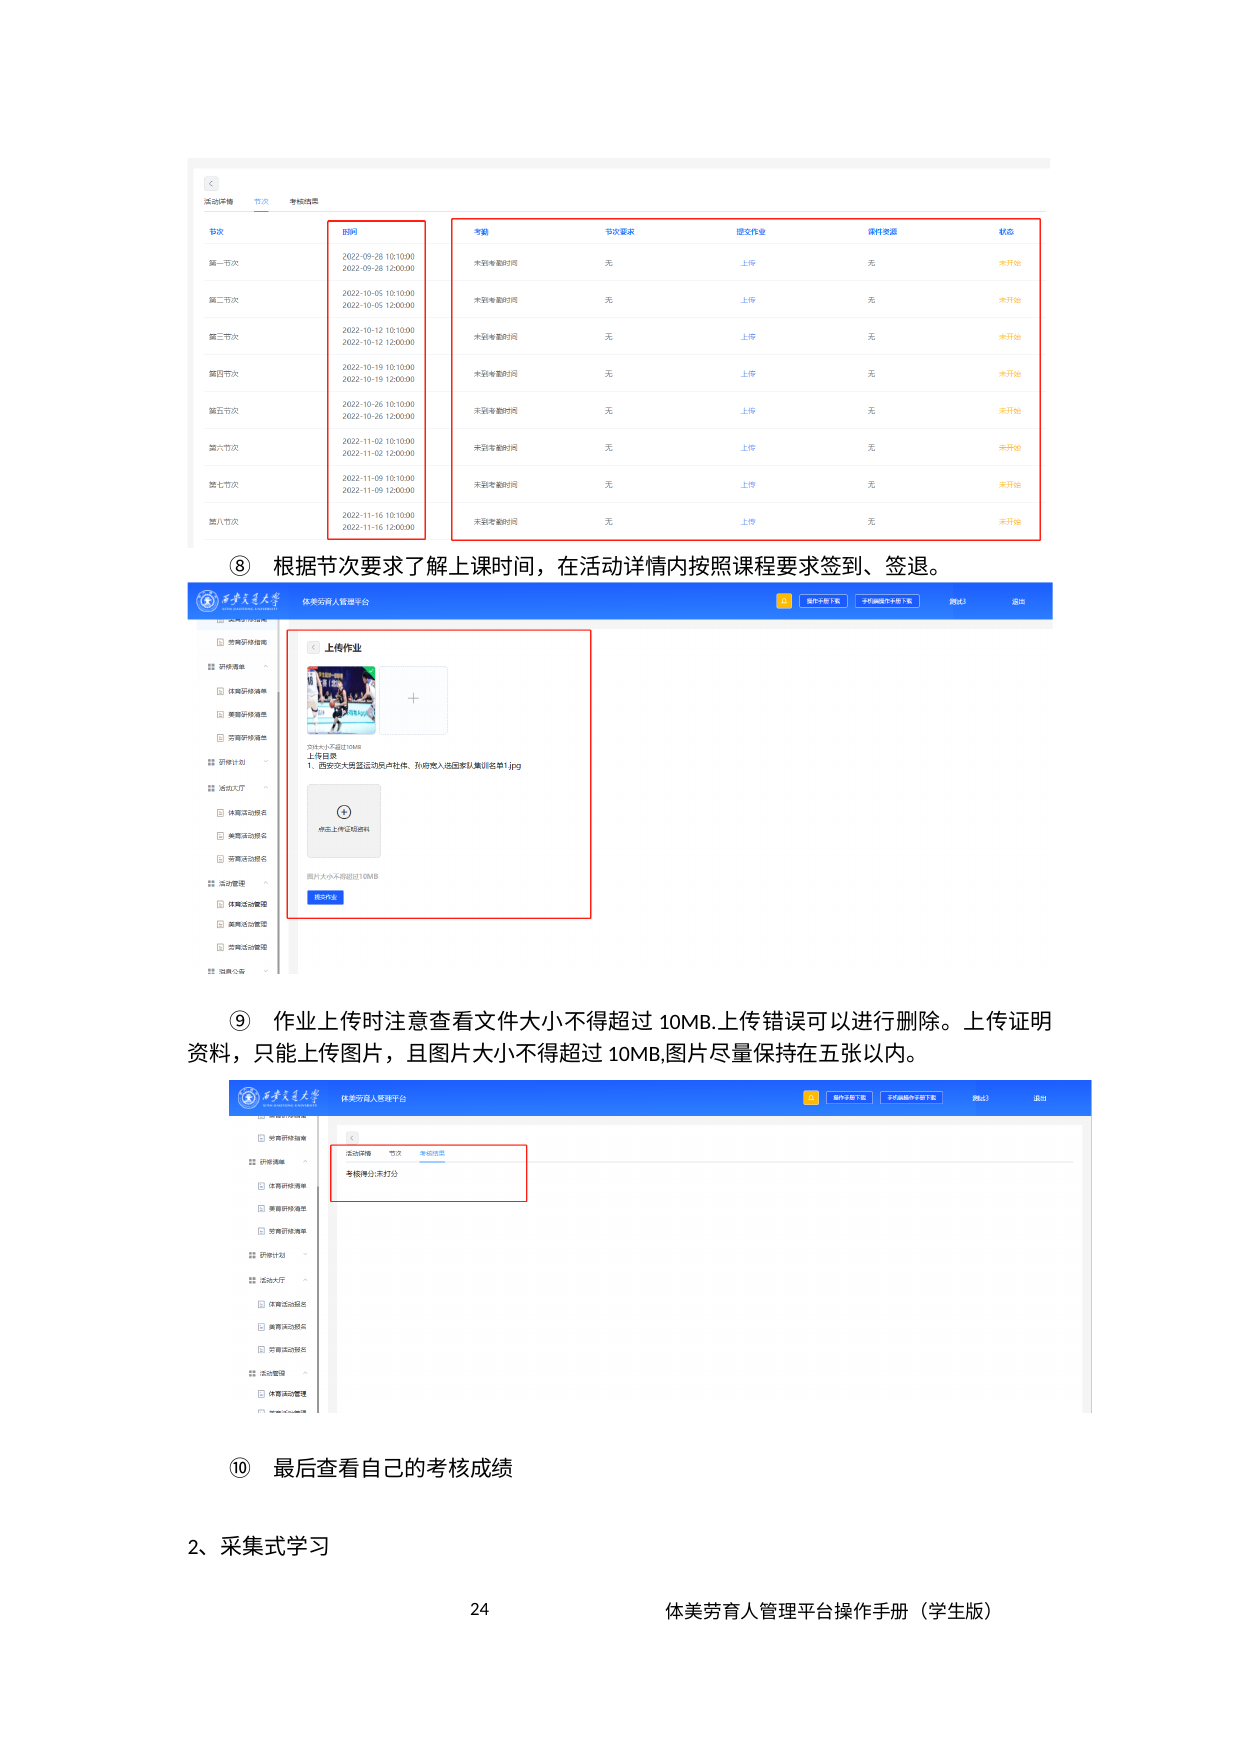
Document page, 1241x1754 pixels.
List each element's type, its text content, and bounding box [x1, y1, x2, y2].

list 作业上传时注意查看文件大小不得超过10MB.上传错误可以进行删除。上传证明资料，只能上传图片，且图片大小不得超过10MB,图片尽量保持在五张以内。 [187, 1003, 1053, 1068]
list 根据节次要求了解上课时间，在活动详情内按照课程要求签到、签退。 [187, 548, 1053, 580]
picture [187, 580, 1053, 974]
list 最后查看自己的考核成绩 [187, 1451, 1053, 1483]
picture [187, 158, 1051, 548]
list 采集式学习 [187, 1528, 1053, 1561]
picture [229, 1080, 1092, 1413]
